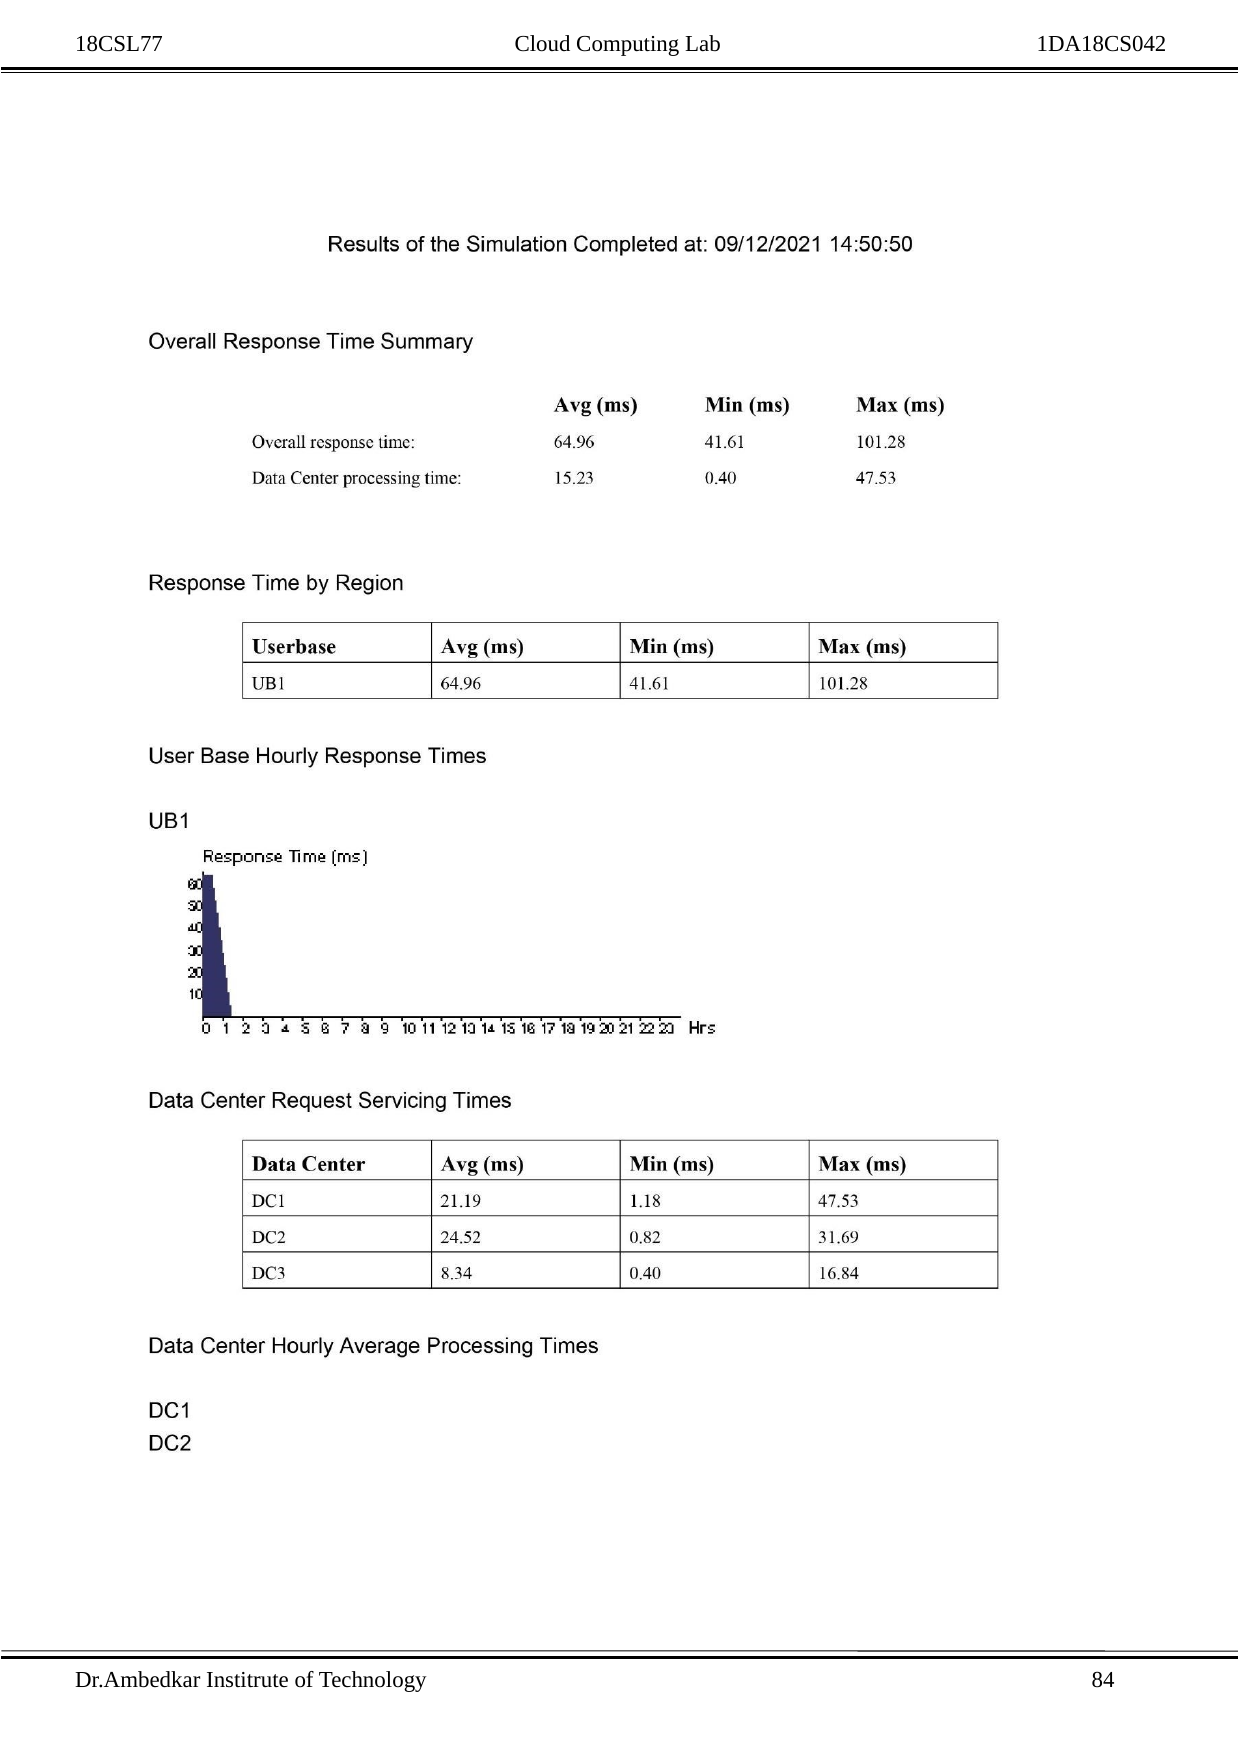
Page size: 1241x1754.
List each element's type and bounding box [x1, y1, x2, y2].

picture [83, 148, 1157, 1577]
